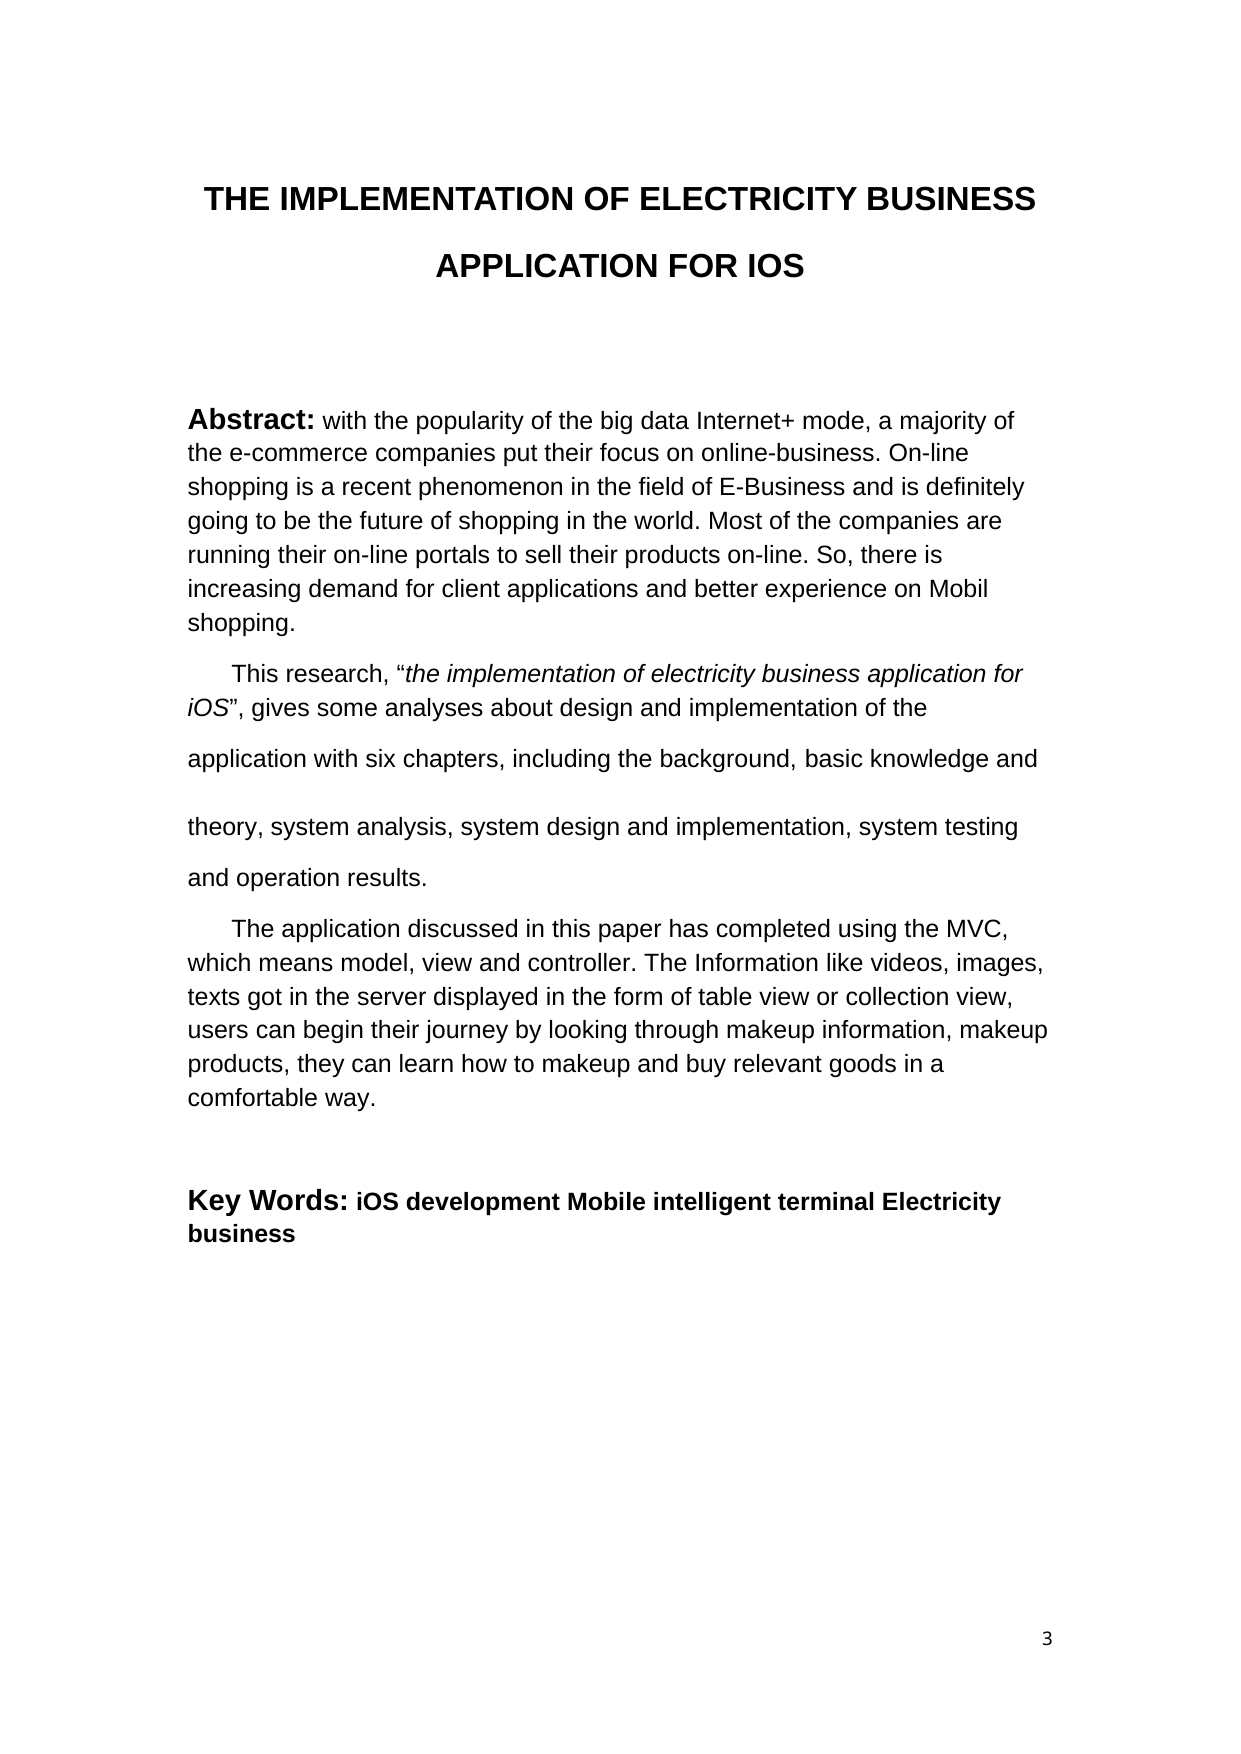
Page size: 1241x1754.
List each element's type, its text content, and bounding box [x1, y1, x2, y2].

text This research, “the implementation of electricity business application for iOS”, gives some analyses about design and implementation of the application with six chapters, including the background, basic knowledge and theory, system analysis, system design and implementation, system testing and operation results. [187, 656, 1053, 894]
text THE IMPLEMENTATION OF ELECTRICITY BUSINESS APPLICATION FOR IOS [187, 164, 1053, 300]
text The application discussed in this paper has completed using the MVC, which means model, view and controller. The Information like videos, images, texts got in the server displayed in the form of table view or collection view, users can begin their journey by looking through makeup information, makeup products, they can learn how to makeup and buy relevant goods in a comfortable way. [187, 911, 1053, 1115]
text Key Words: iOS development Mobile intelligent terminal Electricity business [187, 1183, 1053, 1251]
text Abstract: with the popularity of the big data Internet+ mode, a majority of the e-commerce companies put their focus on online-business. On-line shopping is a recent phenomenon in the field of E-Business and is definitely going to be the future of shopping in the world. Most of the companies are running their on-line portals to sell their products on-line. So, there is increasing demand for client applications and better experience on Mobil shopping. [187, 402, 1053, 639]
